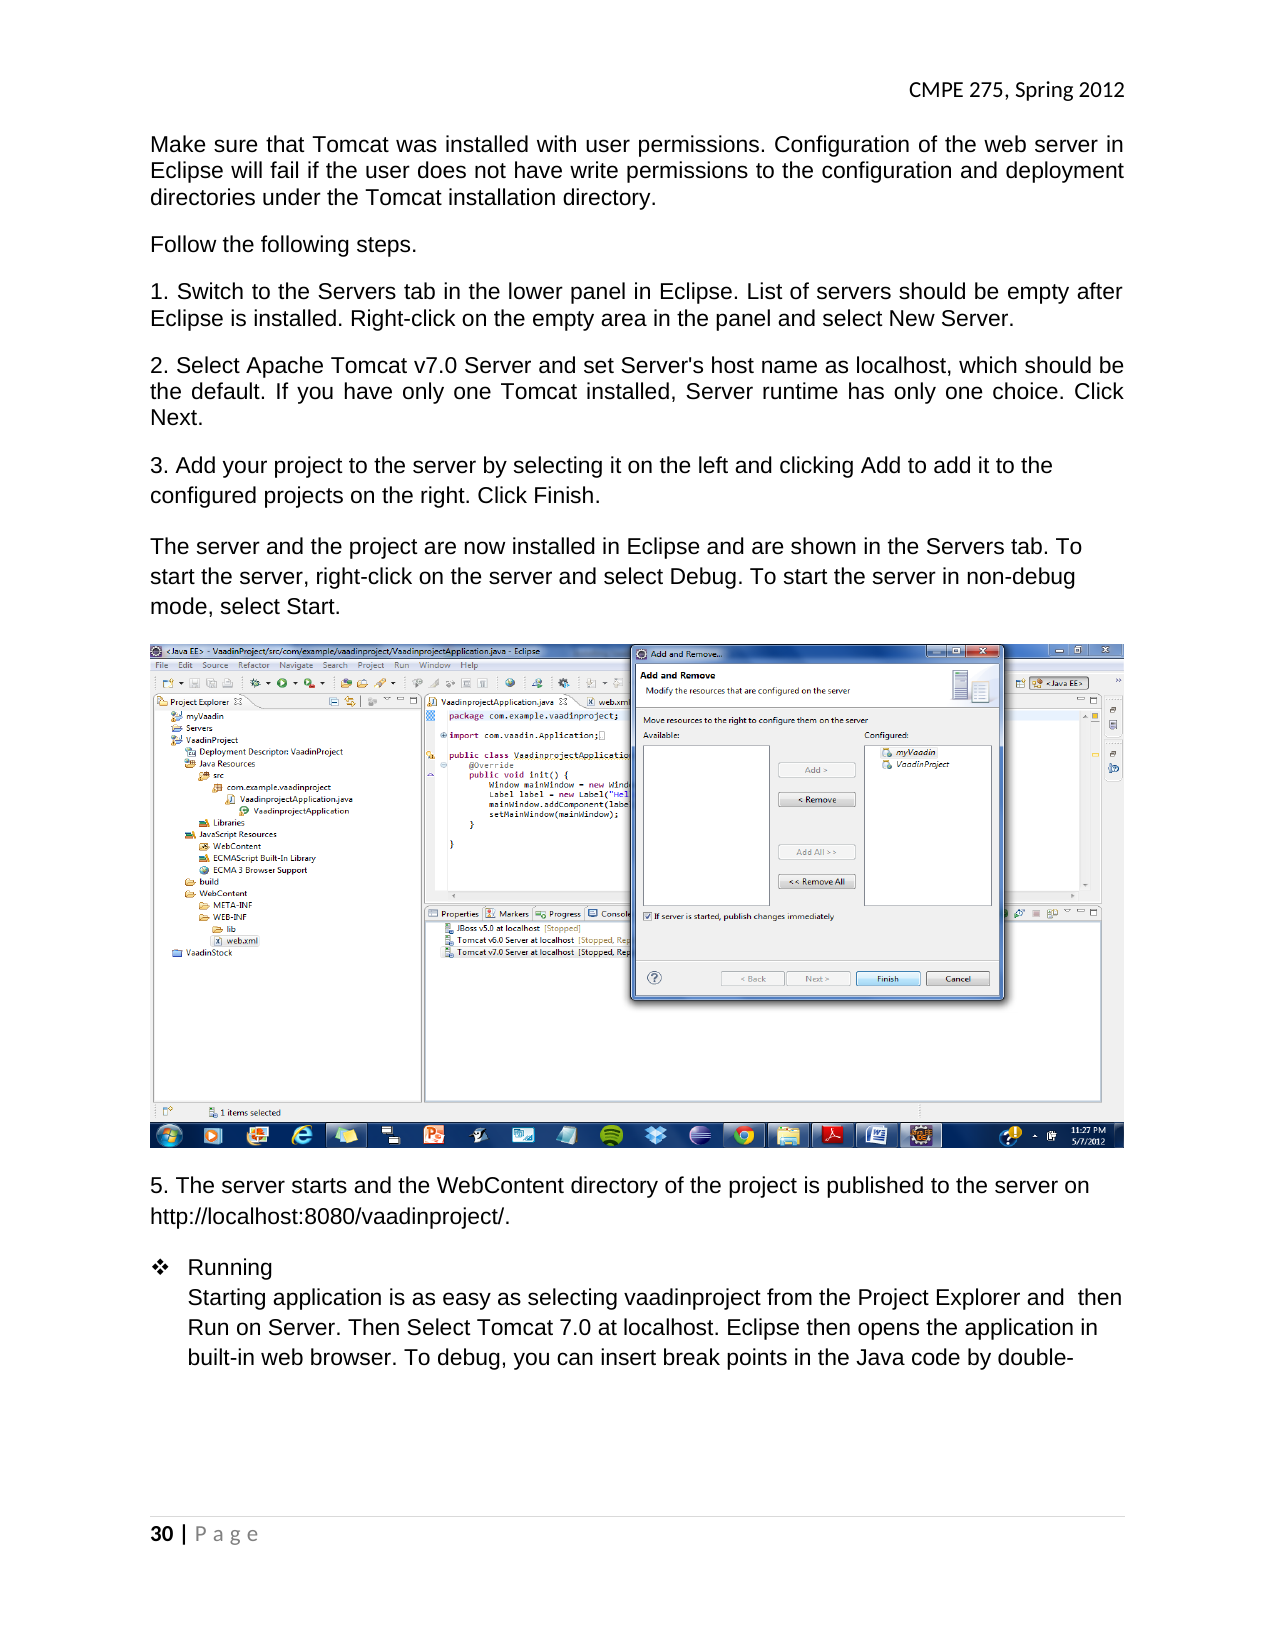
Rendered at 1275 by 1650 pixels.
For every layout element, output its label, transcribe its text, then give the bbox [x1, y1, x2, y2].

text 2. Select Apache Tomcat v7.0 Server and set Server's host name as localhost, which should be the default. If you have only one Tomcat installed, Server runtime has only one choice. Click Next. [150, 352, 1125, 431]
text The server and the project are now installed in Eclipse and are shown in the Servers tab. To start the server, right-click on the server and select Debug. To start the server in non-debug mode, select Start. [150, 533, 1125, 619]
text Follow the following steps. [150, 231, 1125, 257]
list Running [150, 1254, 1125, 1280]
text 5. The server starts and the WebContent directory of the project is published to the server on http://localhost:8080/vaadinproject/. [150, 1172, 1125, 1229]
text 1. Switch to the Servers tab in the lower panel in Eclipse. List of servers should be empty after Eclipse is installed. Right-click on the empty area in the panel and select New Server. [150, 278, 1125, 331]
text Make sure that Tomcat was installed with user permissions. Configuration of the web server in Eclipse will fail if the user does not have write permissions to the configuration and deployment directories under the Tomcat installation directory. [150, 131, 1125, 210]
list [187, 1284, 1125, 1371]
picture [150, 644, 1124, 1148]
text 3. Add your project to the server by selecting it on the left and clicking Add to add it to the configured projects on the right. Click Finish. [150, 452, 1125, 508]
